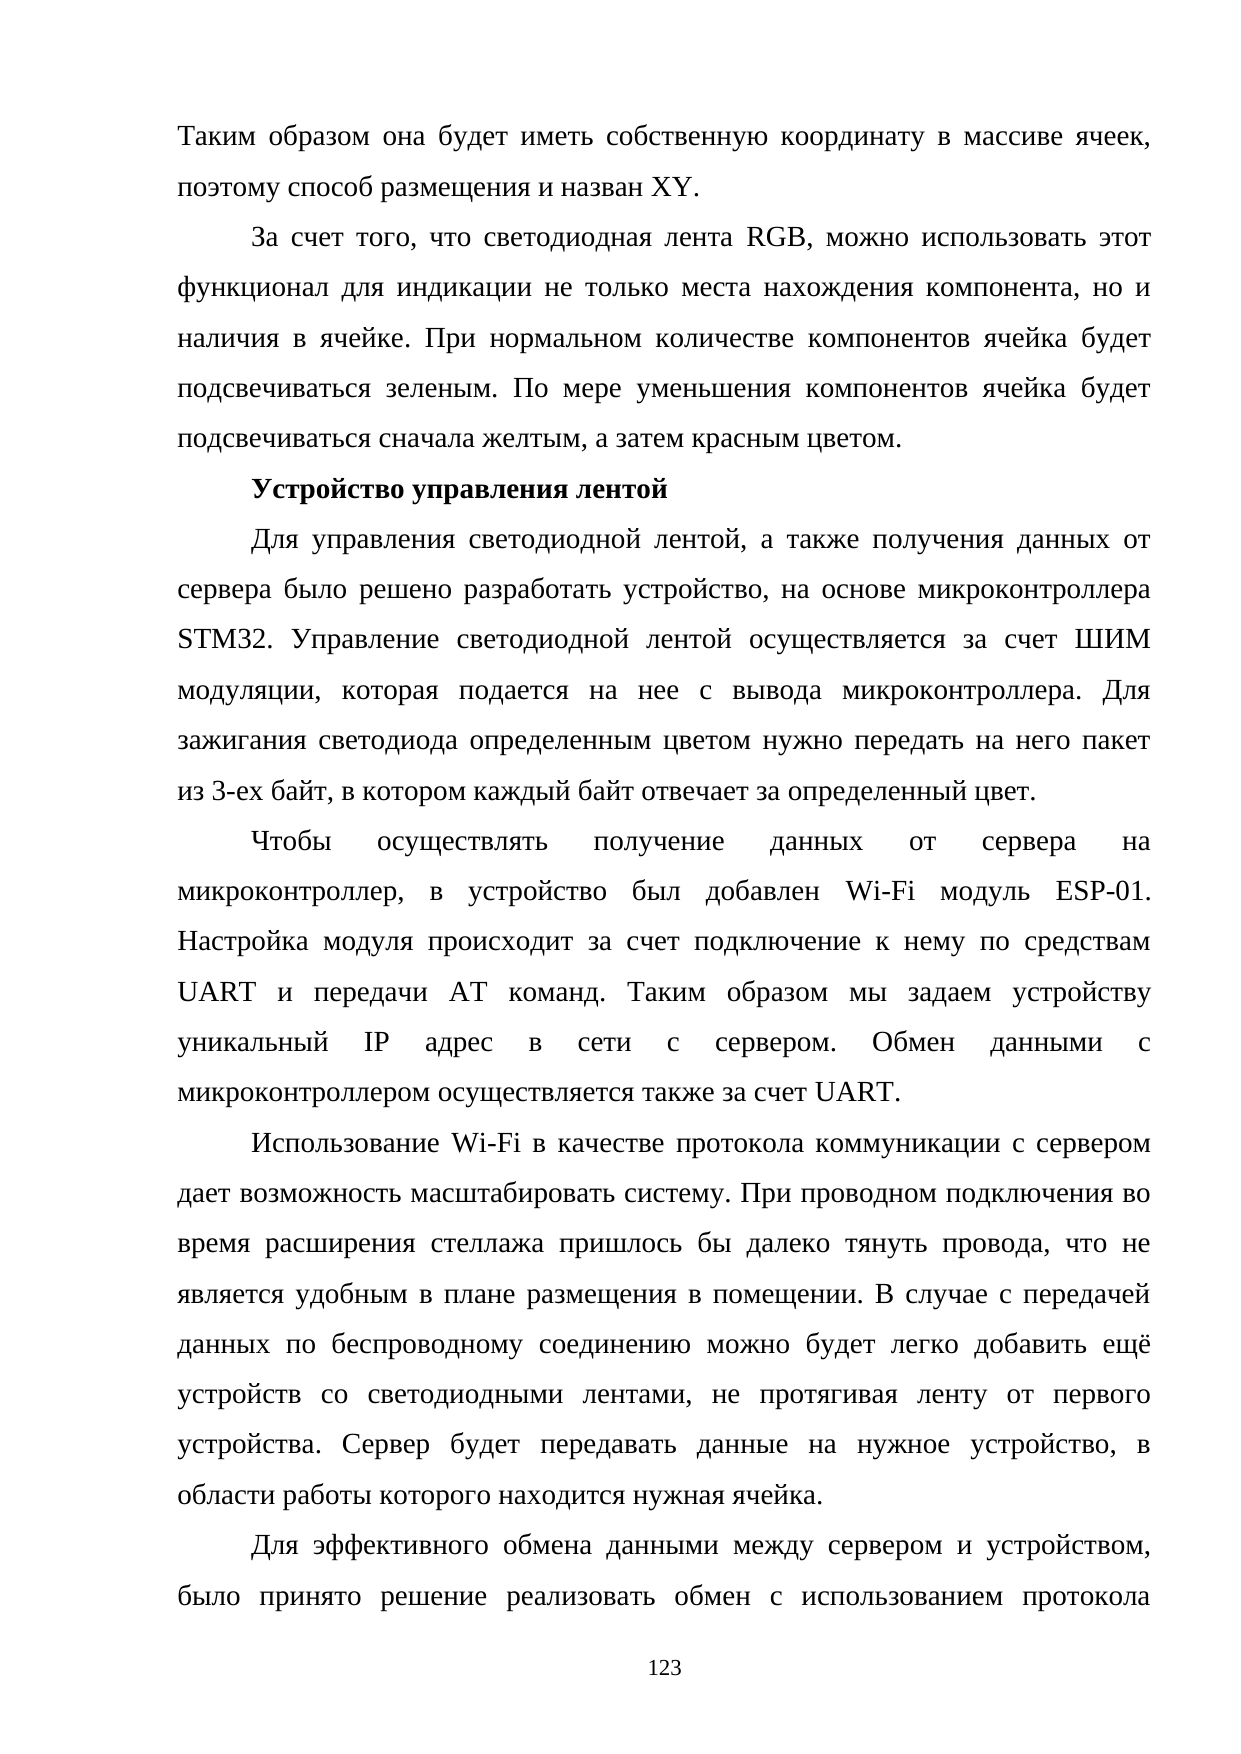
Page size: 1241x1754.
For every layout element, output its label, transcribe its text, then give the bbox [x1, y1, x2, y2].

text Чтобы осуществлять получение данных от сервера на микроконтроллер, в устройство был добавлен Wi-Fi модуль ESP-01. Настройка модуля происходит за счет подключение к нему по средствам UART и передачи AT команд. Таким образом мы задаем устройству уникальный IP адрес в сети с сервером. Обмен данными с микроконтроллером осуществляется также за счет UART. [177, 823, 1152, 1108]
text Для управления светодиодной лентой, а также получения данных от сервера было решено разработать устройство, на основе микроконтроллера STM32. Управление светодиодной лентой осуществляется за счет ШИМ модуляции, которая подается на нее с вывода микроконтроллера. Для зажигания светодиода определенным цветом нужно передать на него пакет из 3-ех байт, в котором каждый байт отвечает за определенный цвет. [177, 521, 1152, 806]
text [177, 118, 1152, 202]
text Устройство управления лентой [177, 471, 1152, 504]
text Использование Wi-Fi в качестве протокола коммуникации с сервером дает возможность масштабировать систему. При проводном подключения во время расширения стеллажа пришлось бы далеко тянуть провода, что не является удобным в плане размещения в помещении. В случае с передачей данных по беспроводному соединению можно будет легко добавить ещё устройств со светодиодными лентами, не протягивая ленту от первого устройства. Сервер будет передавать данные на нужное устройство, в области работы которого находится нужная ячейка. [177, 1125, 1152, 1511]
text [177, 1527, 1152, 1611]
text За счет того, что светодиодная лента RGB, можно использовать этот функционал для индикации не только места нахождения компонента, но и наличия в ячейке. При нормальном количестве компонентов ячейка будет подсвечиваться зеленым. По мере уменьшения компонентов ячейка будет подсвечиваться сначала желтым, а затем красным цветом. [177, 219, 1152, 454]
